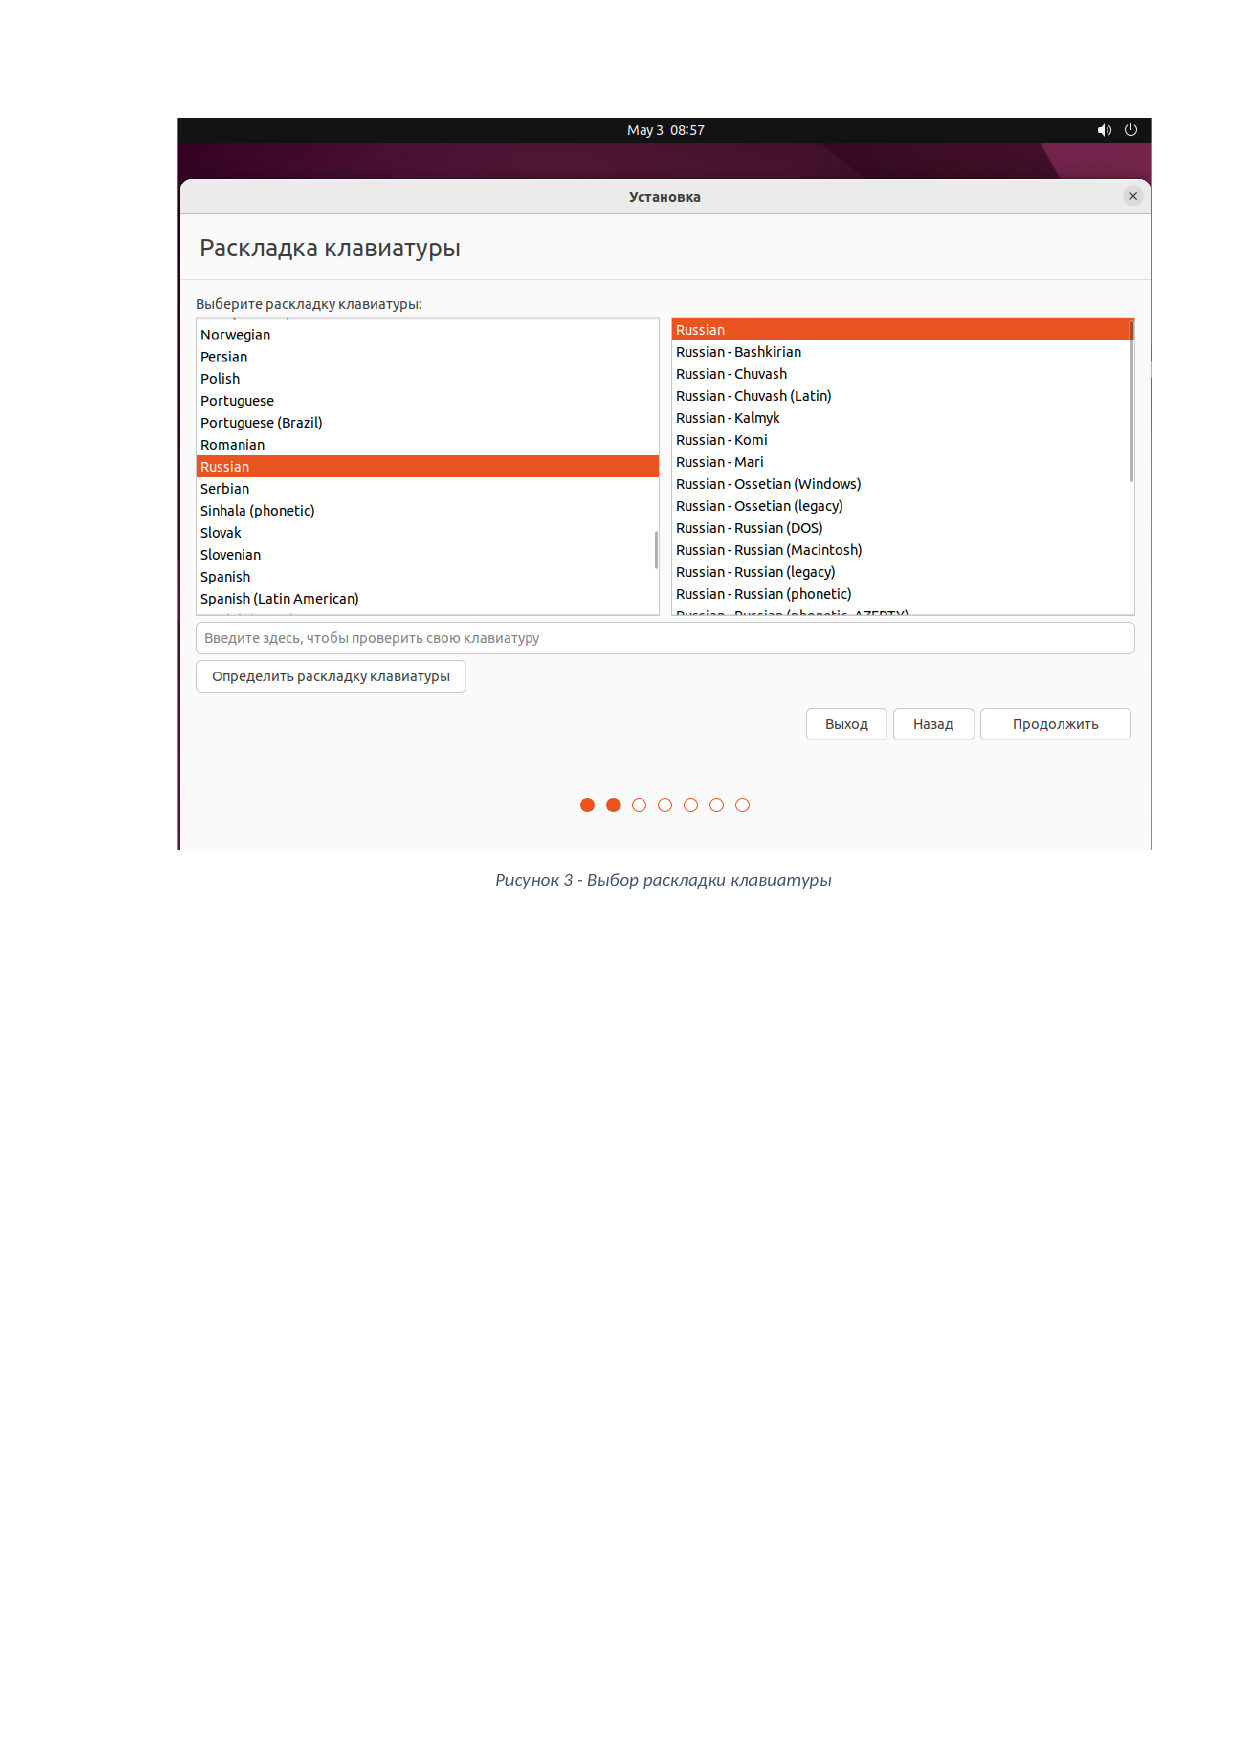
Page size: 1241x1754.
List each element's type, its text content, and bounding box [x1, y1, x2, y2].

text Рисунок 3 - Выбор раскладки клавиатуры [177, 868, 1152, 891]
picture [177, 118, 1152, 850]
